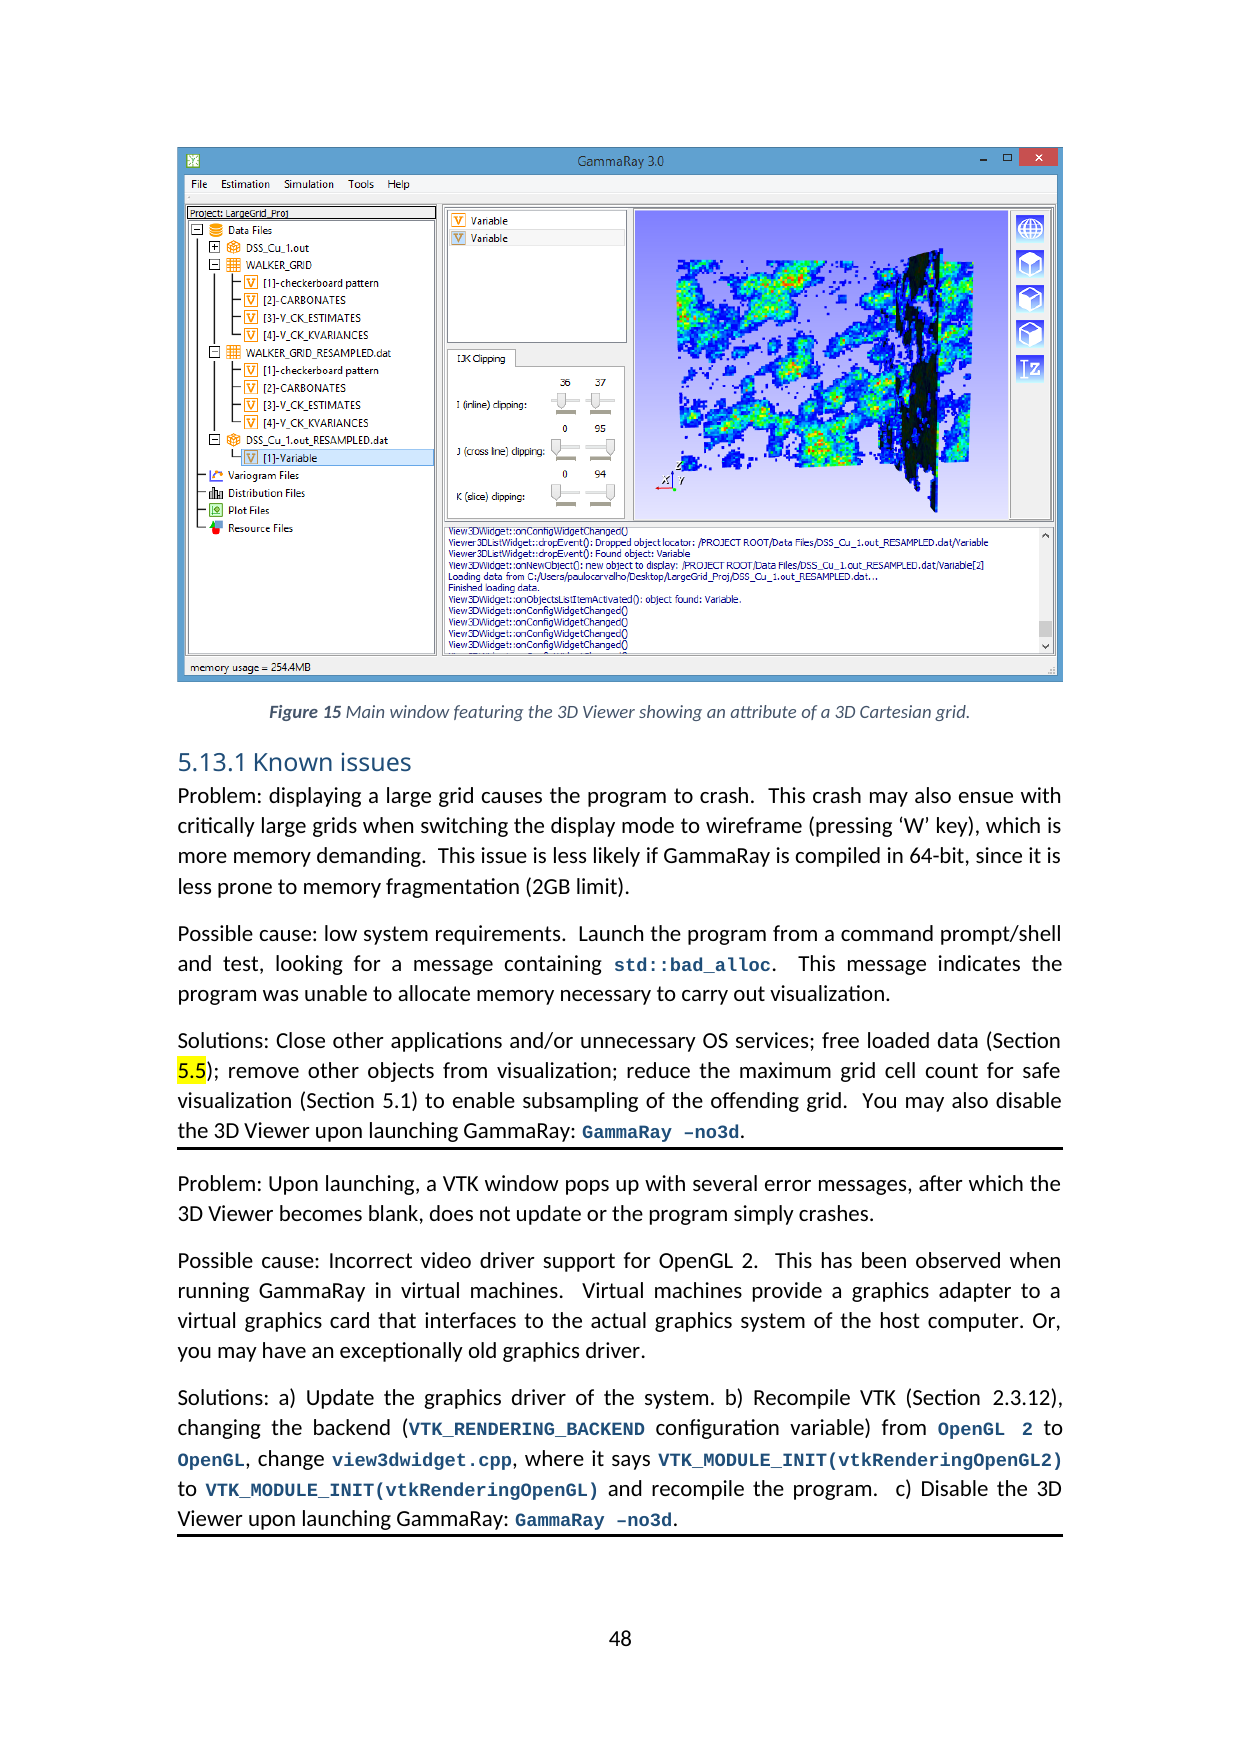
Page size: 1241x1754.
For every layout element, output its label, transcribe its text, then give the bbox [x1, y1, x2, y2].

text Possible cause: Incorrect video driver support for OpenGL 2. This has been observed when running GammaRay in virtual machines. Virtual machines provide a graphics adapter to a virtual graphics card that interfaces to the actual graphics system of the host computer. Or, you may have an exceptionally old graphics driver. [177, 1246, 1063, 1364]
text Figure 15 Main window featuring the 3D Viewer showing an attribute of a 3D Cartesian grid. [177, 701, 1063, 724]
subtitle Known issues [177, 744, 1063, 778]
text Problem: Upon launching, a VTK window pops up with several error messages, after which the 3D Viewer becomes blank, does not update or the program simply crashes. [177, 1169, 1063, 1227]
picture [177, 147, 1063, 682]
text Problem: displaying a large grid causes the program to crash. This crash may also ensue with critically large grids when switching the display mode to wireframe (pressing ‘W’ key), which is more memory demanding. This issue is less likely if GammaRay is compiled in 64-bit, since it is less prone to memory fragmentation (2GB limit). [177, 781, 1063, 900]
text Possible cause: low system requirements. Launch the program from a command prompt/shell and test, looking for a message containing std::bad_alloc. This message indicates the program was unable to allocate memory necessary to carry out visualization. [177, 919, 1063, 1007]
text Solutions: Close other applications and/or unnecessary OS services; free loaded data (Section 5.5); remove other objects from visualization; reduce the maximum grid cell count for safe visualization (Section 5.1) to enable subsampling of the offending grid. You may also disable the 3D Viewer upon launching GammaRay: GammaRay –no3d. [177, 1026, 1063, 1147]
text Solutions: a) Update the graphics driver of the system. b) Recompile VTK (Section 2.3.12), changing the backend (VTK_RENDERING_BACKEND configuration variable) from OpenGL 2 to OpenGL, change view3dwidget.cpp, where it says VTK_MODULE_INIT(vtkRenderingOpenGL2) to VTK_MODULE_INIT(vtkRenderingOpenGL) and recompile the program. c) Disable the 3D Viewer upon launching GammaRay: GammaRay –no3d. [177, 1383, 1063, 1534]
